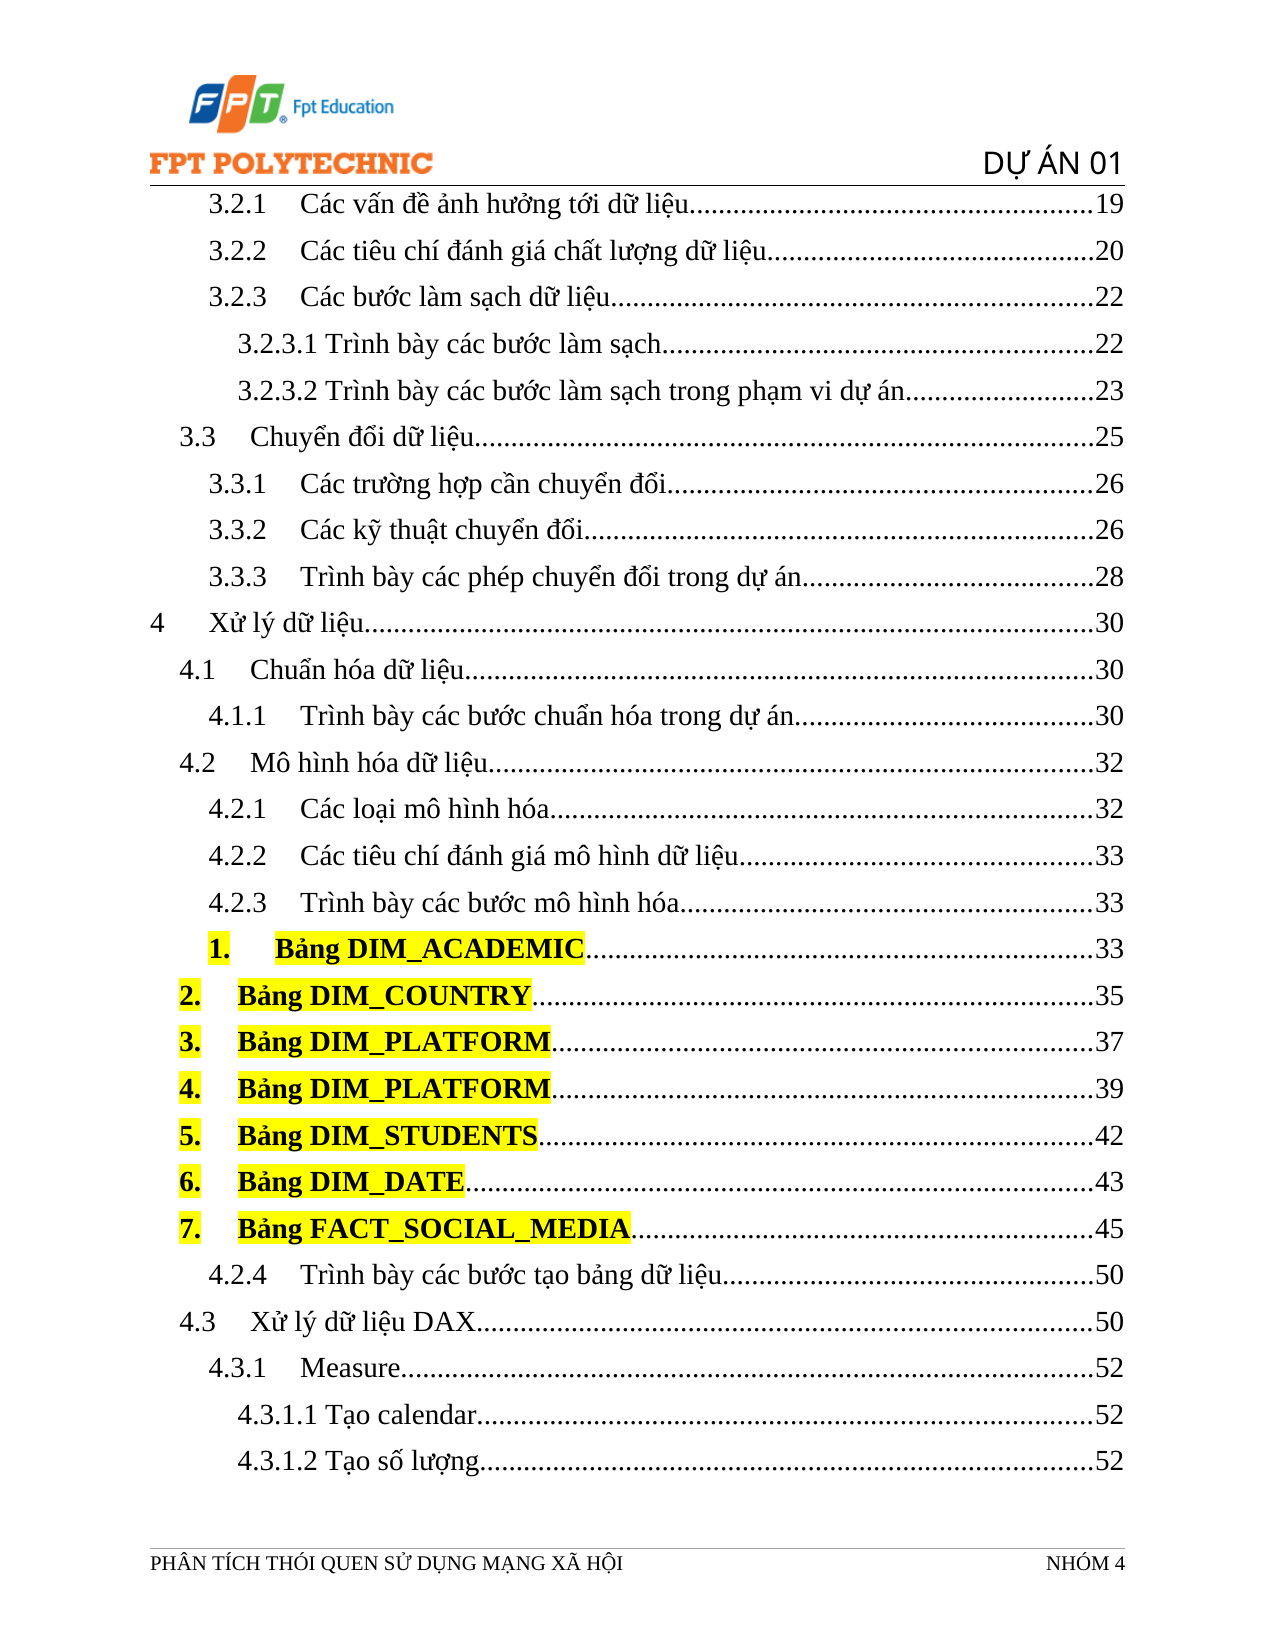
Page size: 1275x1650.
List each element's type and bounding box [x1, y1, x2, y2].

picture [150, 75, 436, 174]
